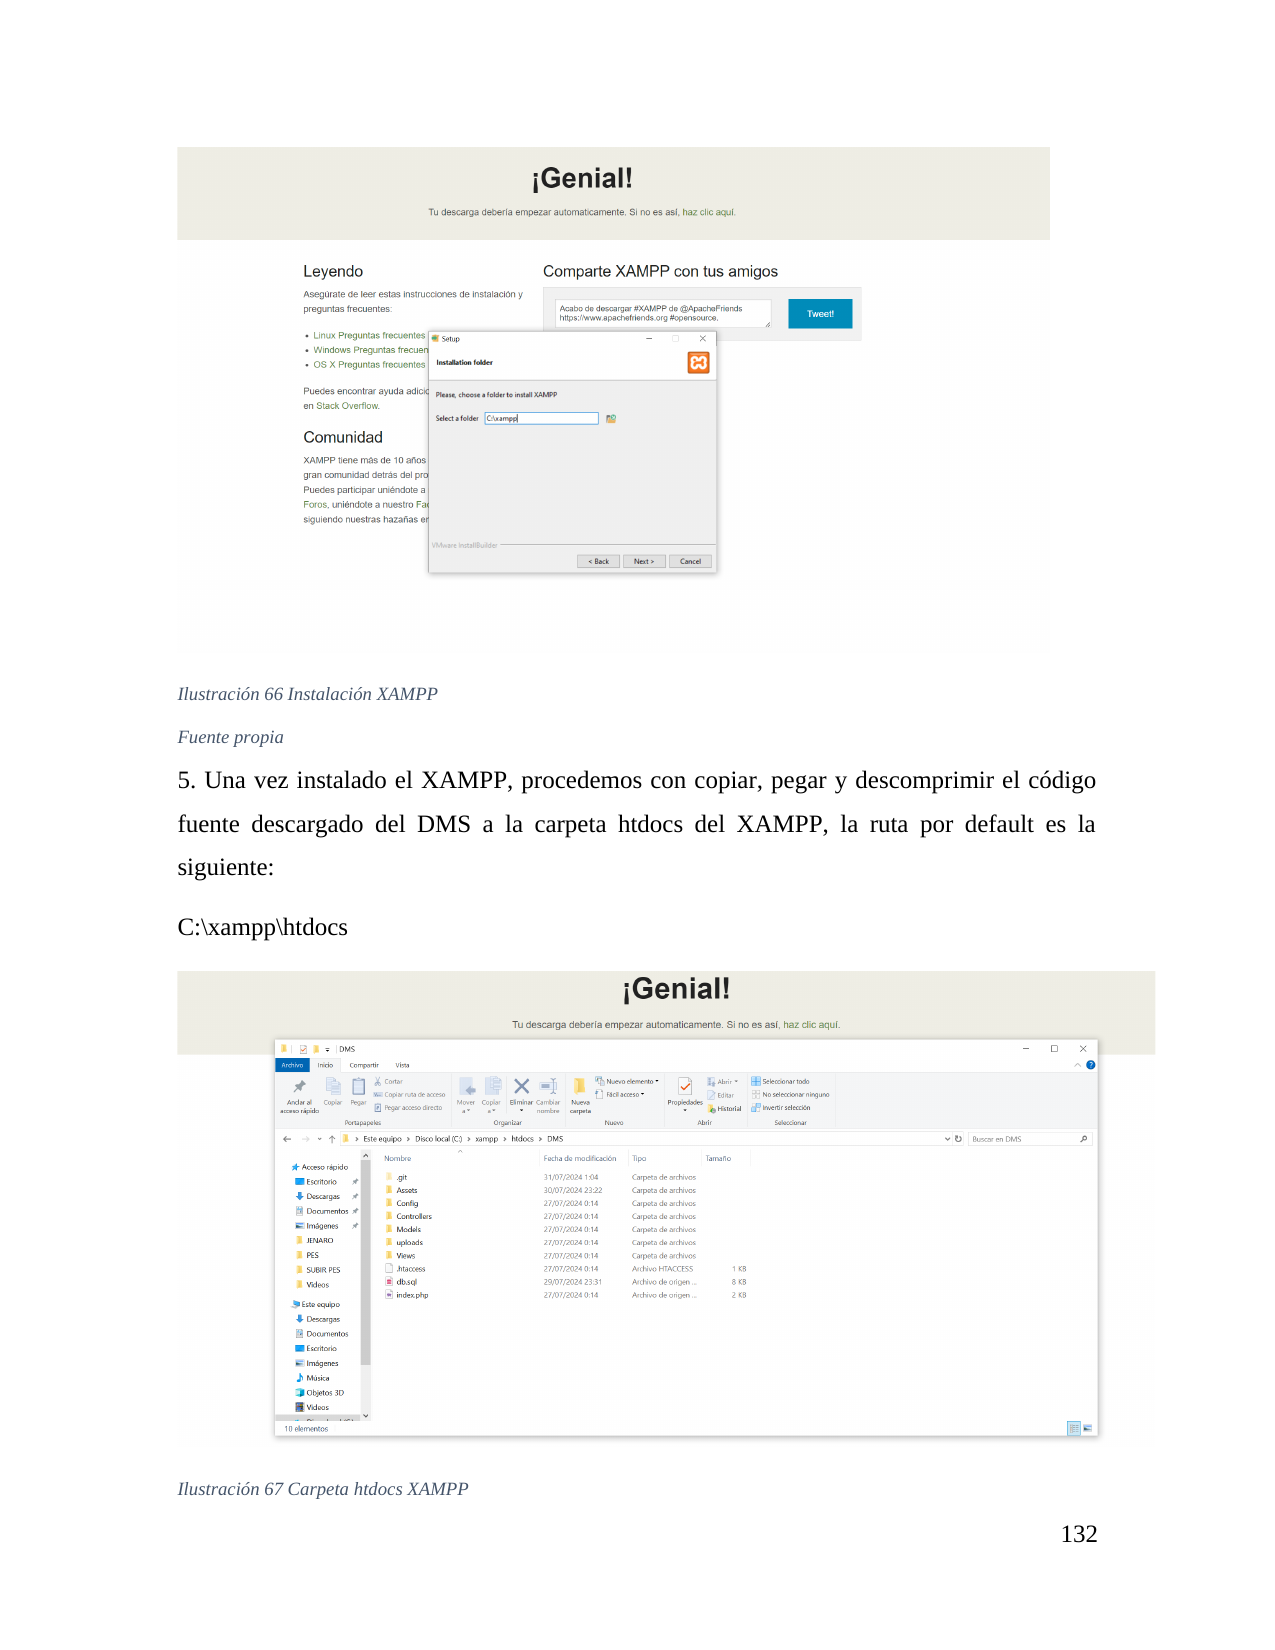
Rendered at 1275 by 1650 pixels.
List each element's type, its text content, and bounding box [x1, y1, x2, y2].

text C:\xampp\htdocs [177, 912, 1098, 940]
text 5. Una vez instalado el XAMPP, procedemos con copiar, pegar y descomprimir el código fuente descargado del DMS a la carpeta htdocs del XAMPP, la ruta por default es la siguiente: [177, 766, 1098, 881]
picture [177, 147, 1050, 653]
text Fuente propia [177, 726, 1098, 747]
picture [177, 971, 1156, 1447]
